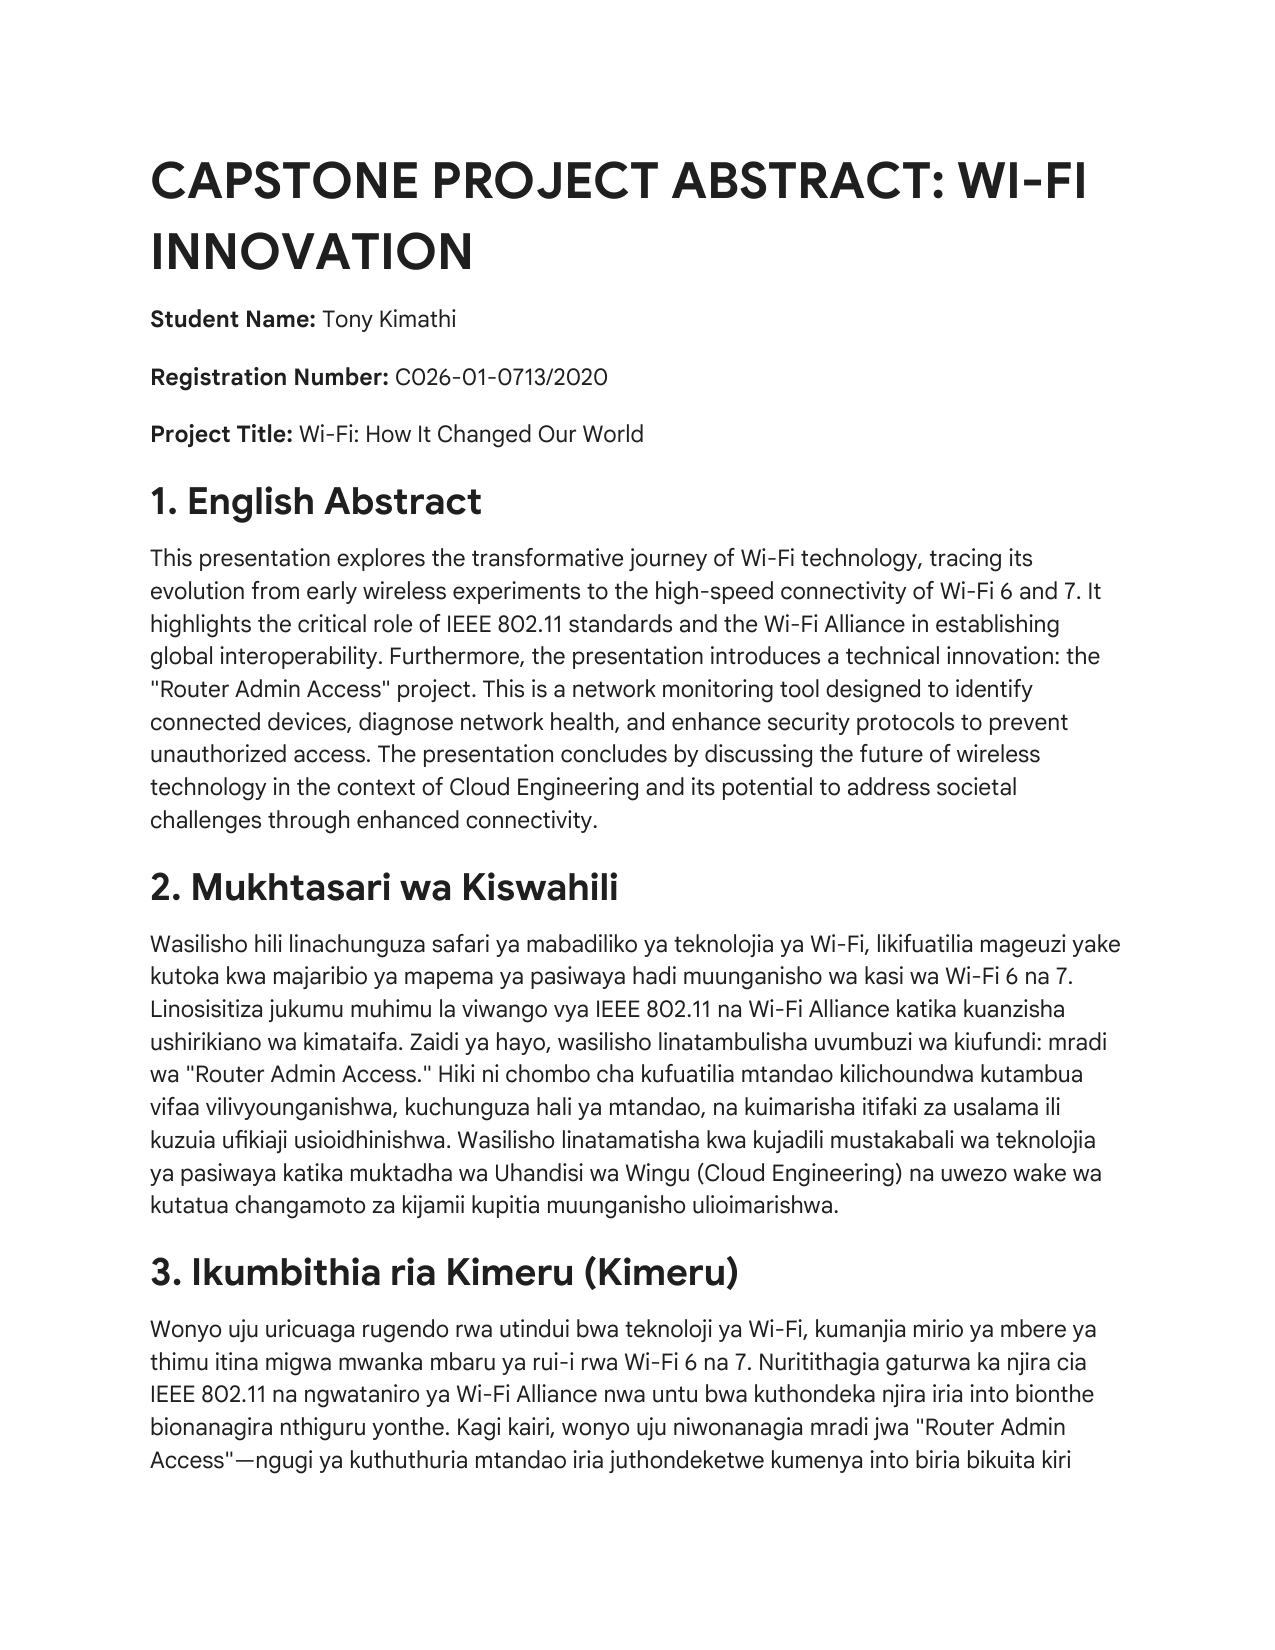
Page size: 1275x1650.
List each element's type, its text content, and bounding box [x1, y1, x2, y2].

text Student Name: Tony Kimathi [150, 305, 1125, 334]
subtitle 3. Ikumbithia ria Kimeru (Kimeru) [150, 1249, 1125, 1296]
text Wasilisho hili linachunguza safari ya mabadiliko ya teknolojia ya Wi-Fi, likifuatilia mageuzi yake kutoka kwa majaribio ya mapema ya pasiwaya hadi muunganisho wa kasi wa Wi-Fi 6 na 7. Linosisitiza jukumu muhimu la viwango vya IEEE 802.11 na Wi-Fi Alliance katika kuanzisha ushirikiano wa kimataifa. Zaidi ya hayo, wasilisho linatambulisha uvumbuzi wa kiufundi: mradi wa "Router Admin Access." Hiki ni chombo cha kufuatilia mtandao kilichoundwa kutambua vifaa vilivyounganishwa, kuchunguza hali ya mtandao, na kuimarisha itifaki za usalama ili kuzuia ufikiaji usioidhinishwa. Wasilisho linatamatisha kwa kujadili mustakabali wa teknolojia ya pasiwaya katika muktadha wa Uhandisi wa Wingu (Cloud Engineering) na uwezo wake wa kutatua changamoto za kijamii kupitia muunganisho ulioimarishwa. [150, 930, 1125, 1220]
subtitle 1. English Abstract [150, 478, 1125, 525]
text This presentation explores the transformative journey of Wi-Fi technology, tracing its evolution from early wireless experiments to the high-speed connectivity of Wi-Fi 6 and 7. It highlights the critical role of IEEE 802.11 standards and the Wi-Fi Alliance in establishing global interoperability. Furthermore, the presentation introduces a technical innovation: the "Router Admin Access" project. This is a network monitoring tool designed to identify connected devices, diagnose network health, and enhance security protocols to prevent unauthorized access. The presentation concludes by discussing the future of wireless technology in the context of Cloud Engineering and its potential to address societal challenges through enhanced connectivity. [150, 544, 1125, 835]
text Project Title: Wi-Fi: How It Changed Our World [150, 421, 1125, 449]
text Registration Number: C026-01-0713/2020 [150, 363, 1125, 392]
subtitle CAPSTONE PROJECT ABSTRACT: WI-FI INNOVATION [150, 150, 1125, 284]
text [150, 1315, 1125, 1475]
subtitle 2. Mukhtasari wa Kiswahili [150, 864, 1125, 911]
